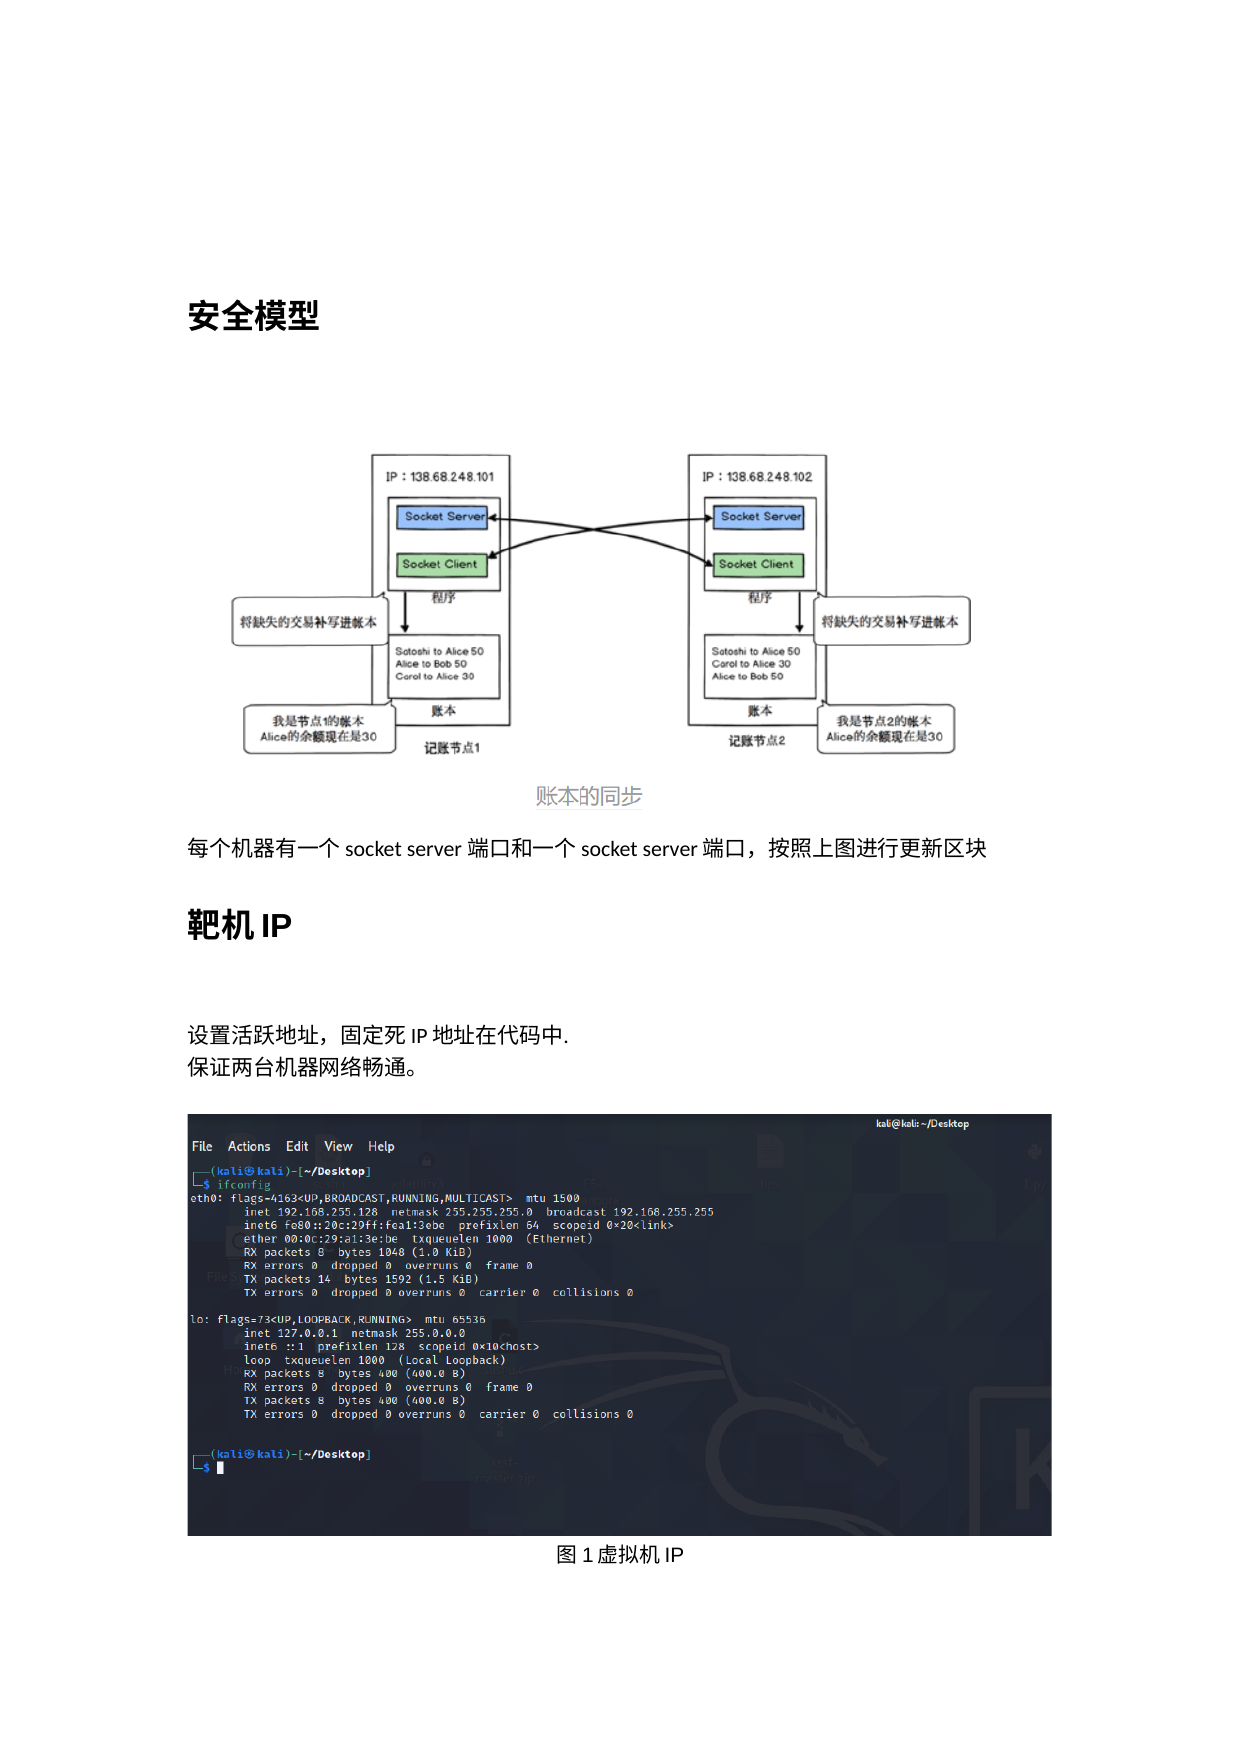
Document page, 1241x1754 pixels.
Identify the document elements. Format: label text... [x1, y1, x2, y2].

picture [187, 408, 1052, 818]
text 保证两台机器网络畅通。 [187, 1050, 1053, 1082]
picture [187, 1114, 1052, 1536]
subtitle 靶机IP [187, 891, 1053, 956]
text 设置活跃地址，固定死IP地址在代码中. [187, 1017, 1053, 1050]
text 图 1虚拟机IP [187, 1537, 1053, 1570]
text 每个机器有一个socket server 端口和一个socket server 端口，按照上图进行更新区块 [187, 831, 1053, 863]
subtitle 安全模型 [187, 282, 1053, 347]
